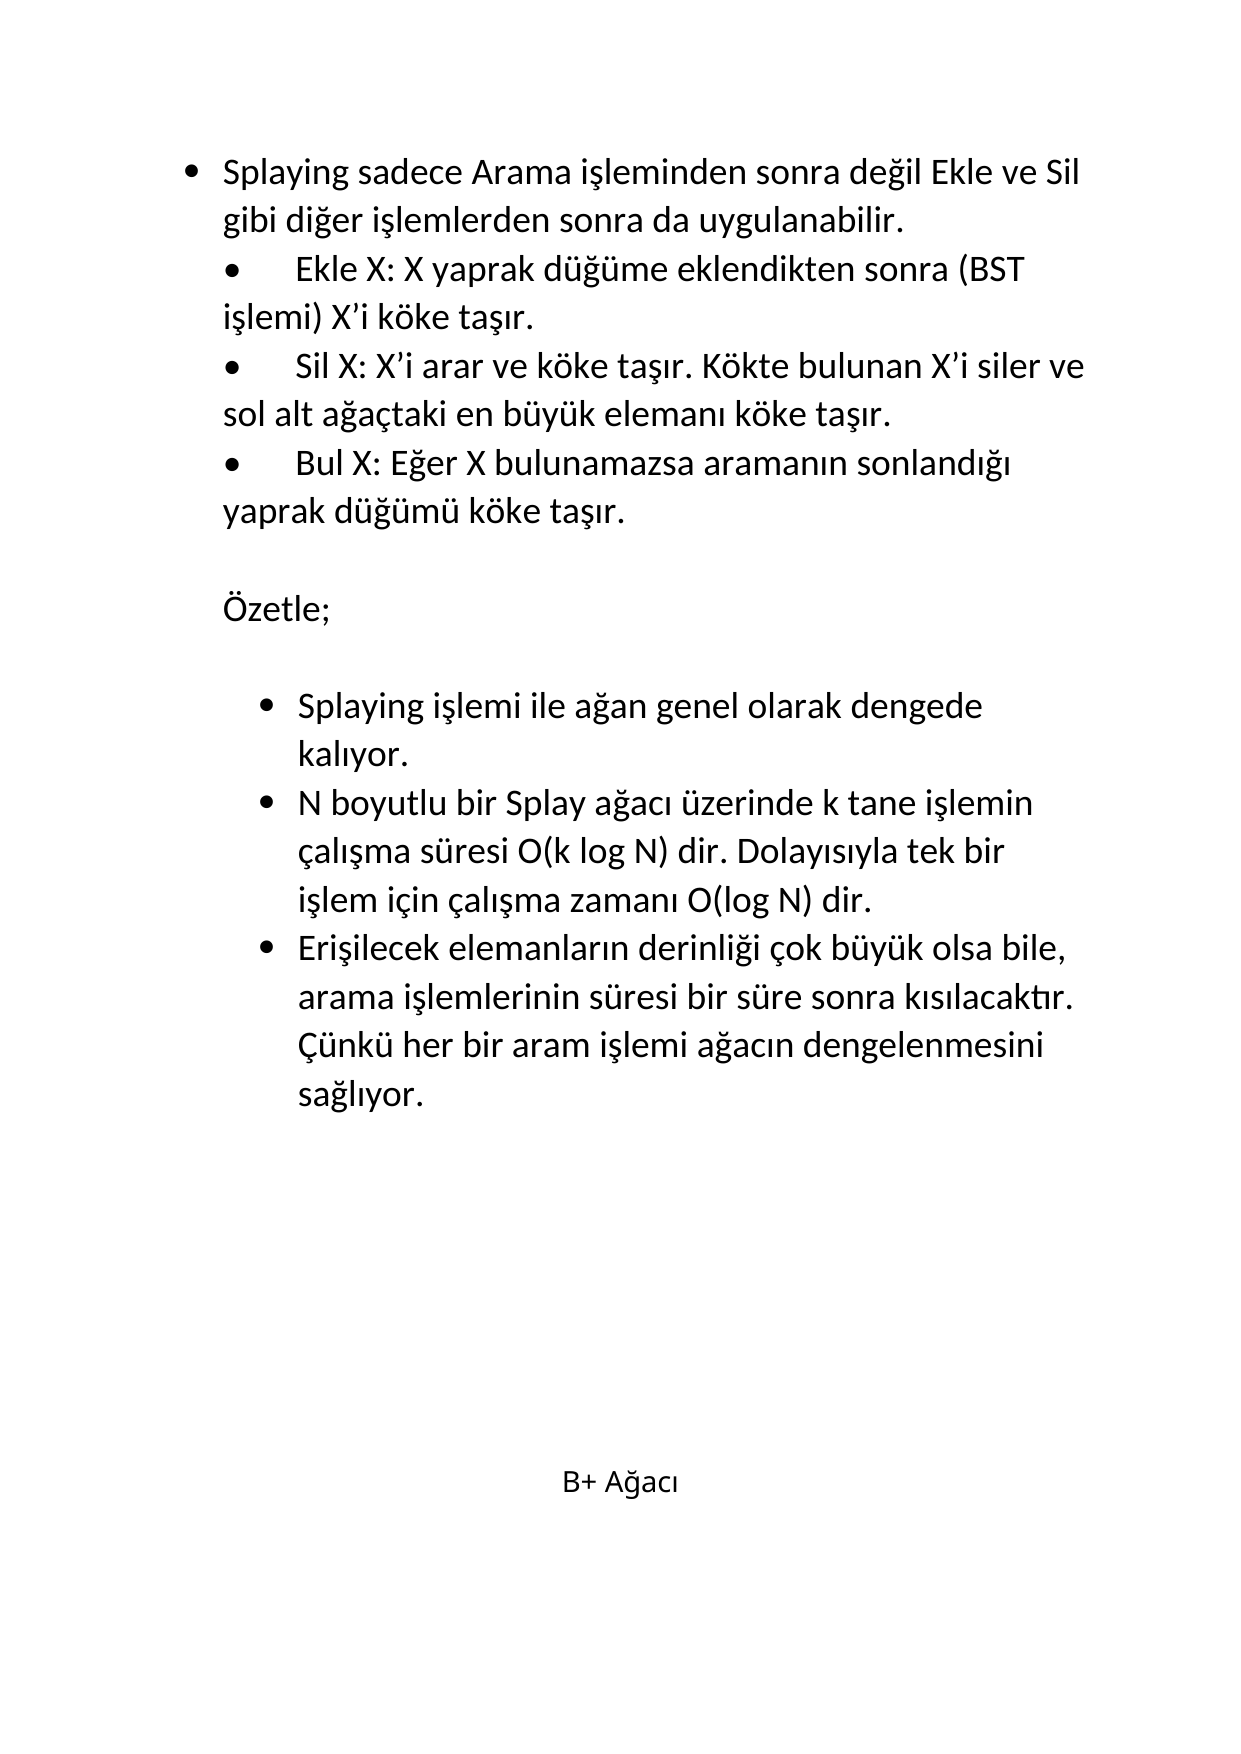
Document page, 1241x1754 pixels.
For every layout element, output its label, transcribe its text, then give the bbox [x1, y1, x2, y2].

list N boyutlu bir Splay ağacı üzerinde k tane işlemin çalışma süresi O(k log N) dir. Dolayısıyla tek bir işlem için çalışma zamanı O(log N) dir. [260, 779, 1093, 922]
list • Bul X: Eğer X bulunamazsa aramanın sonlandığı yaprak düğümü köke taşır. [223, 439, 1093, 533]
text B+ Ağacı [148, 1462, 1093, 1501]
list Özetle; [223, 584, 1093, 630]
list • Sil X: X’i arar ve köke taşır. Kökte bulunan X’i siler ve sol alt ağaçtaki en büyük elemanı köke taşır. [223, 342, 1093, 436]
list • Ekle X: X yaprak düğüme eklendikten sonra (BST işlemi) X’i köke taşır. [223, 245, 1093, 339]
list Splaying sadece Arama işleminden sonra değil Ekle ve Sil gibi diğer işlemlerden sonra da uygulanabilir. [185, 148, 1093, 242]
list Splaying işlemi ile ağan genel olarak dengede kalıyor. [260, 682, 1093, 776]
list Erişilecek elemanların derinliği çok büyük olsa bile, arama işlemlerinin süresi bir süre sonra kısılacaktır. Çünkü her bir aram işlemi ağacın dengelenmesini sağlıyor. [260, 924, 1093, 1116]
